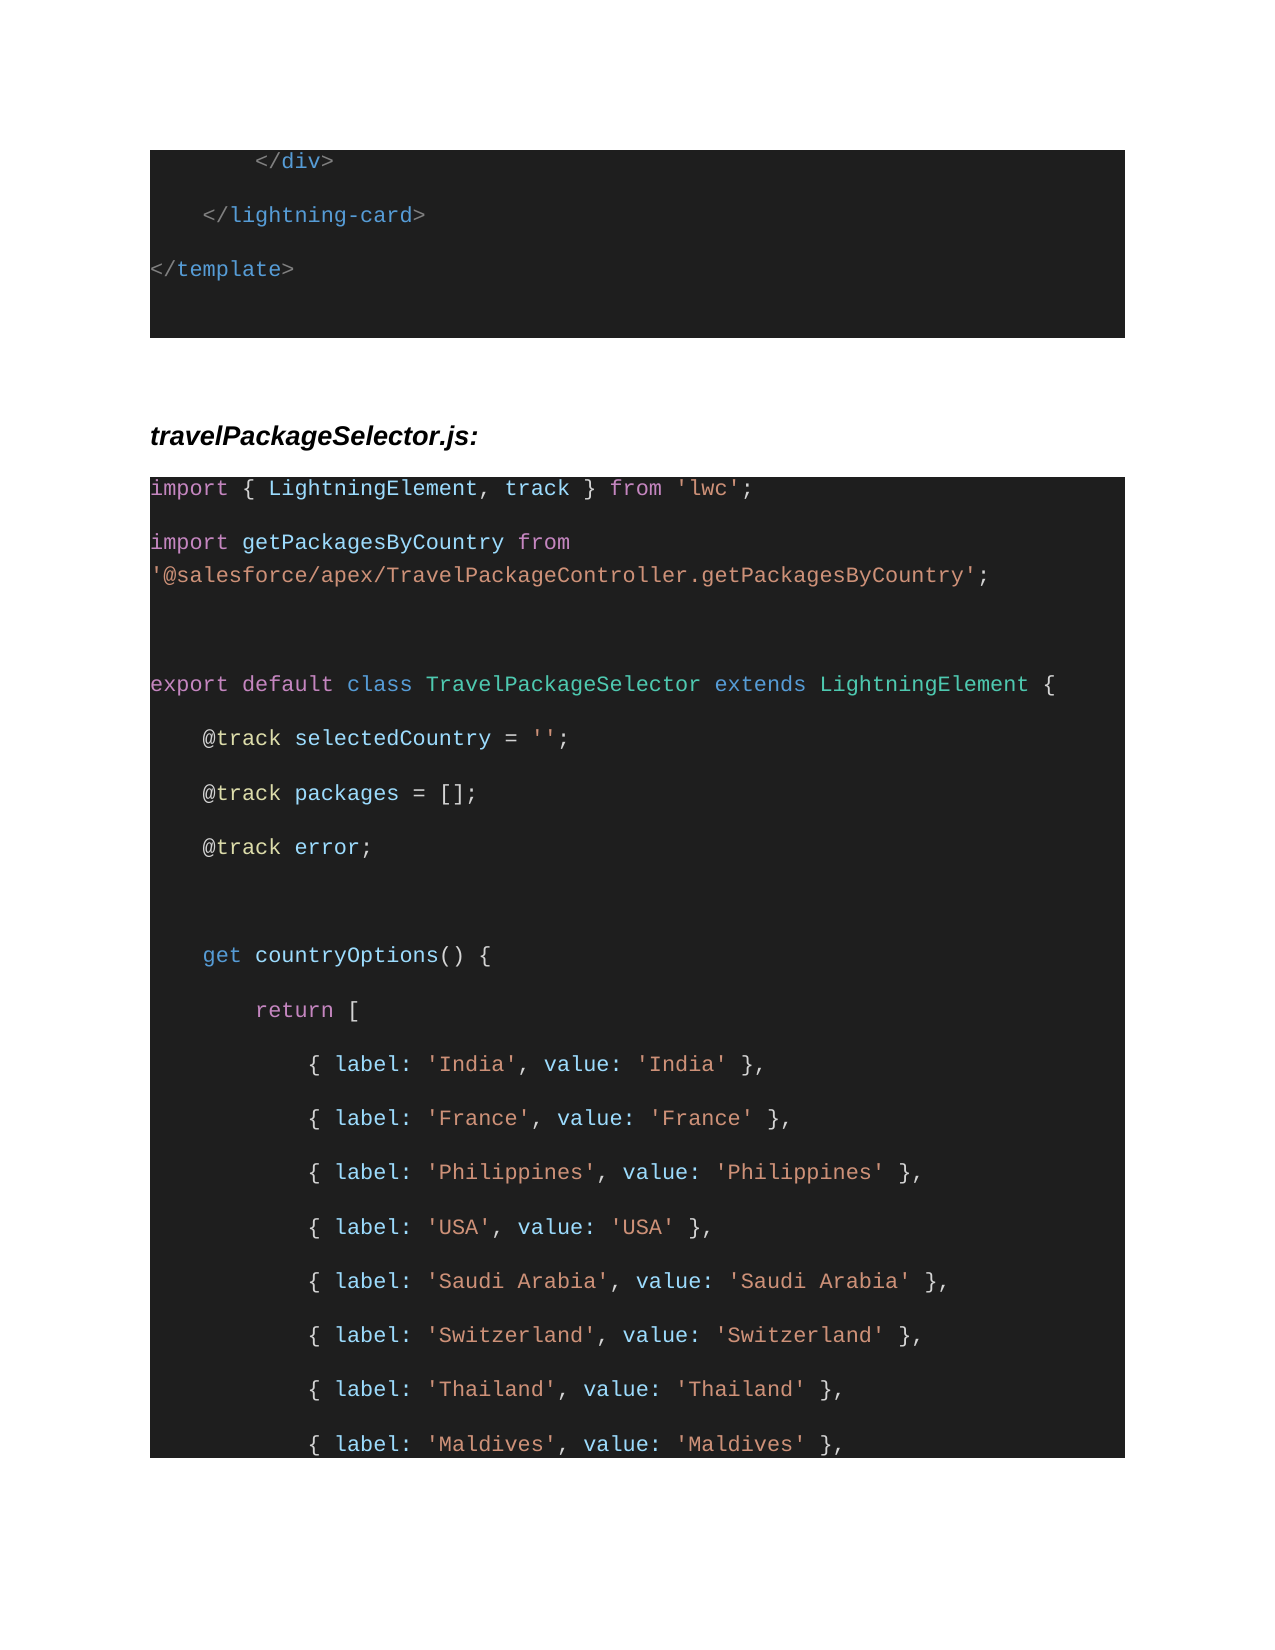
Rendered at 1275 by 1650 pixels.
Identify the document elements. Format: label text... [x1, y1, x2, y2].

text { label: 'Thailand', value: 'Thailand' }, [150, 1379, 1125, 1403]
text @track selectedCountry = ''; [150, 727, 1125, 752]
text </div> [150, 150, 1125, 175]
text </lightning-card> [150, 204, 1125, 229]
text { label: 'Saudi Arabia', value: 'Saudi Arabia' }, [150, 1270, 1125, 1295]
text { label: 'India', value: 'India' }, [150, 1053, 1125, 1078]
text import getPackagesByCountry from '@salesforce/apex/TravelPackageController.getPackagesByCountry'; [150, 531, 1125, 589]
text { label: 'Philippines', value: 'Philippines' }, [150, 1162, 1125, 1186]
text { label: 'USA', value: 'USA' }, [150, 1216, 1125, 1241]
text @track error; [150, 836, 1125, 861]
text get countryOptions() { [150, 944, 1125, 969]
text export default class TravelPackageSelector extends LightningElement { [150, 673, 1125, 698]
text return [ [150, 999, 1125, 1023]
text </template> [150, 258, 1125, 283]
text { label: 'France', value: 'France' }, [150, 1107, 1125, 1132]
text import { LightningElement, track } from 'lwc'; [150, 477, 1125, 502]
text travelPackageSelector.js: [150, 420, 1125, 451]
text @track packages = []; [150, 782, 1125, 806]
text { label: 'Maldives', value: 'Maldives' }, [150, 1433, 1125, 1458]
text { label: 'Switzerland', value: 'Switzerland' }, [150, 1324, 1125, 1349]
